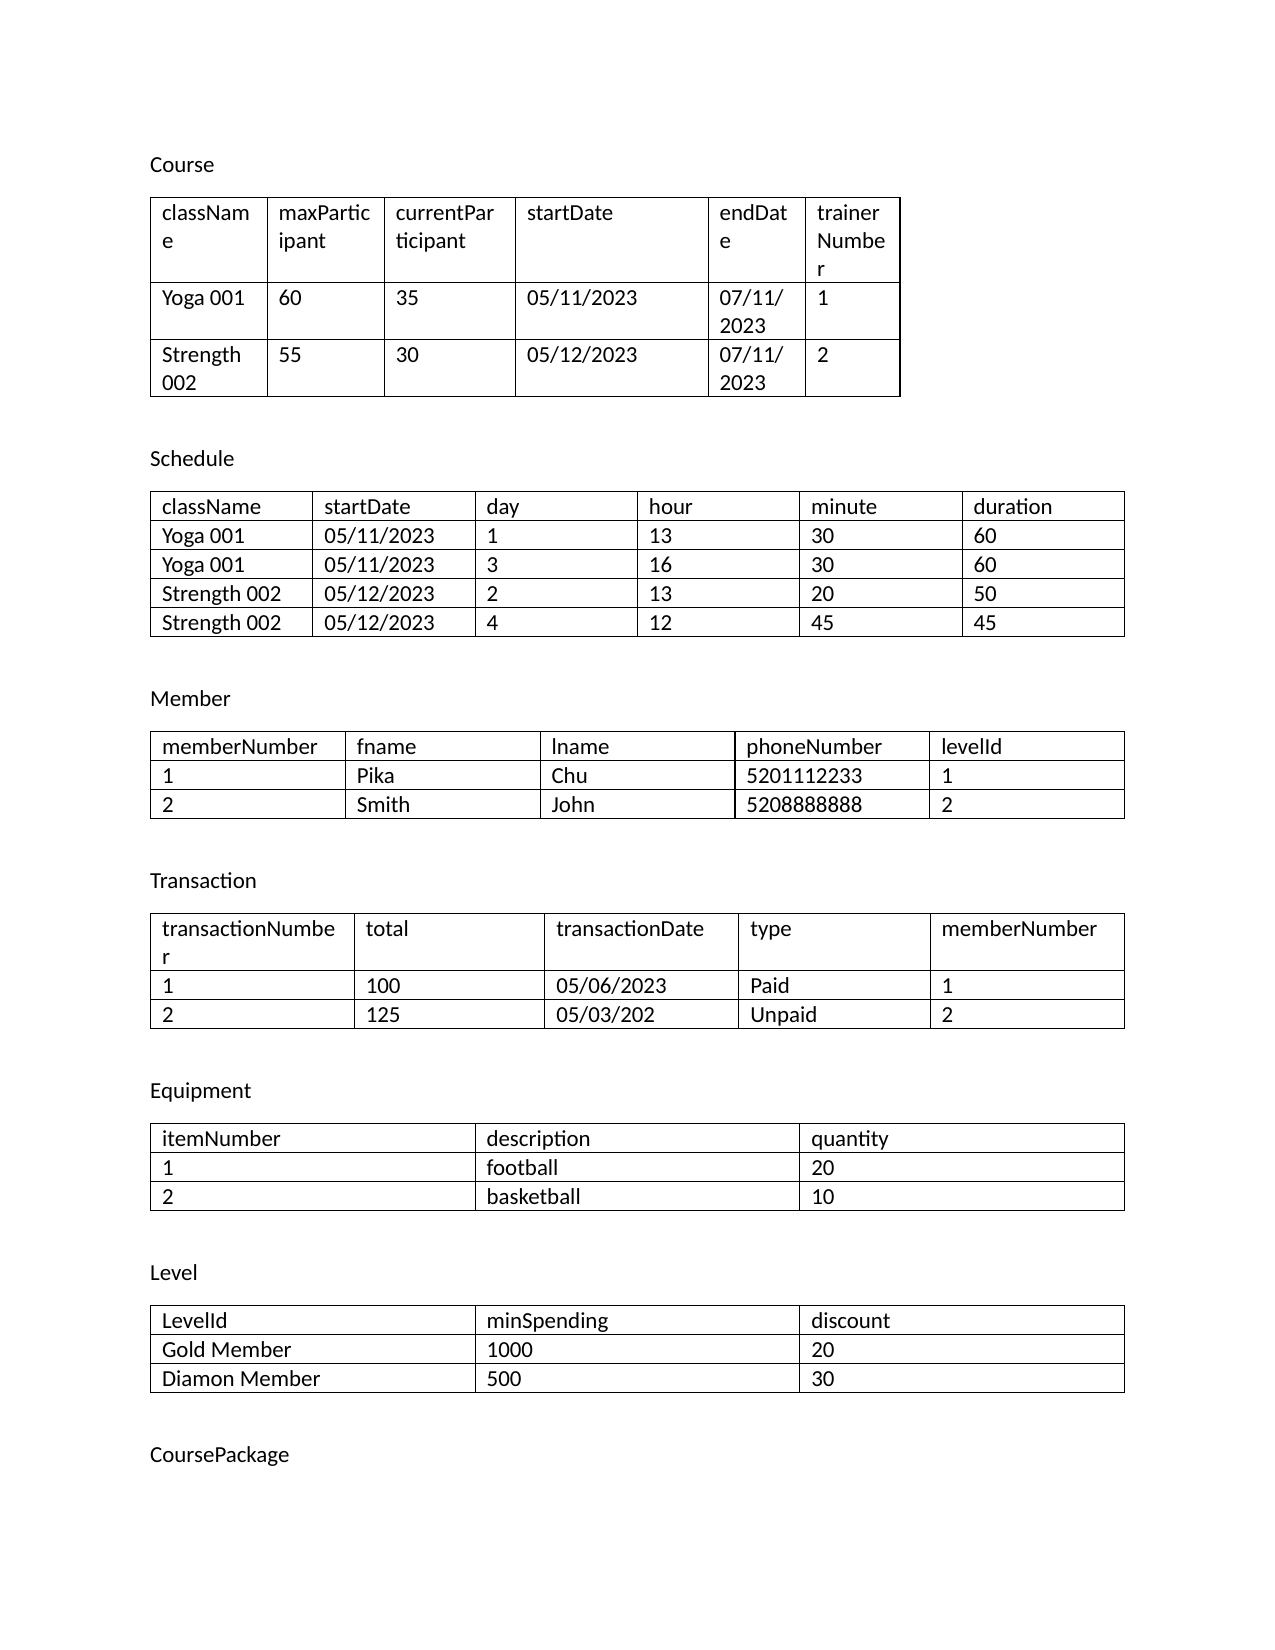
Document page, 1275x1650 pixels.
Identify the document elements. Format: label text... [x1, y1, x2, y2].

table_cell 55 [268, 340, 384, 396]
table_cell 05/11/2023 [313, 521, 475, 549]
table_cell 05/03/202 [545, 1000, 738, 1028]
table_cell Gold Member [151, 1335, 475, 1363]
table_cell Yoga 001 [151, 521, 312, 549]
text Equipment [150, 1076, 1125, 1104]
table_cell 3 [476, 550, 637, 578]
table_cell 05/12/2023 [516, 340, 708, 396]
table_cell 10 [800, 1182, 1124, 1210]
table_cell 07/11/2023 [709, 283, 805, 339]
table_cell 2 [151, 1182, 475, 1210]
text Member [150, 684, 1125, 712]
table_cell Chu [541, 761, 734, 789]
table_header discount [800, 1306, 1124, 1334]
table_header startDate [516, 198, 708, 282]
table_header startDate [313, 492, 475, 520]
table_cell 05/11/2023 [313, 550, 475, 578]
table_cell 45 [963, 608, 1124, 636]
table_cell 2 [930, 790, 1124, 818]
table_header endDate [709, 198, 805, 282]
table_header LevelId [151, 1306, 475, 1334]
table_cell 2 [151, 790, 345, 818]
table_cell 30 [800, 1364, 1124, 1392]
table_cell 07/11/2023 [709, 340, 805, 396]
table_cell Paid [739, 971, 930, 999]
table_cell basketball [476, 1182, 799, 1210]
table_header transactionDate [545, 914, 738, 970]
table_header fname [346, 732, 540, 760]
table_cell 12 [638, 608, 799, 636]
table_header levelId [930, 732, 1124, 760]
table_header total [355, 914, 544, 970]
table_cell football [476, 1153, 799, 1181]
table_cell Diamon Member [151, 1364, 475, 1392]
table_header description [476, 1124, 799, 1152]
table_header phoneNumber [736, 732, 929, 760]
table_cell 05/12/2023 [313, 579, 475, 607]
table_cell 1 [151, 971, 354, 999]
table_cell Pika [346, 761, 540, 789]
table_cell 5201112233 [736, 761, 929, 789]
table_cell 50 [963, 579, 1124, 607]
table_cell 45 [800, 608, 962, 636]
table_header memberNumber [151, 732, 345, 760]
table_header memberNumber [931, 914, 1124, 970]
table_header duration [963, 492, 1124, 520]
text Course [150, 150, 1125, 178]
table_cell 60 [963, 521, 1124, 549]
table_header quantity [800, 1124, 1124, 1152]
table_cell 2 [931, 1000, 1124, 1028]
table_cell 05/06/2023 [545, 971, 738, 999]
table_cell 20 [800, 1153, 1124, 1181]
table_cell 1 [151, 761, 345, 789]
table_cell 1000 [476, 1335, 799, 1363]
table_header itemNumber [151, 1124, 475, 1152]
text CoursePackage [150, 1440, 1125, 1468]
table_cell 1 [806, 283, 899, 339]
table_cell Strength 002 [151, 340, 267, 396]
table_cell 2 [151, 1000, 354, 1028]
table_cell 60 [963, 550, 1124, 578]
table_header type [739, 914, 930, 970]
table_cell 100 [355, 971, 544, 999]
table_header maxParticipant [268, 198, 384, 282]
table_header lname [541, 732, 734, 760]
table_header minute [800, 492, 962, 520]
table_cell 1 [931, 971, 1124, 999]
table_cell 20 [800, 579, 962, 607]
table_header className [151, 492, 312, 520]
table_header className [151, 198, 267, 282]
table_cell 05/11/2023 [516, 283, 708, 339]
text Level [150, 1258, 1125, 1286]
table_cell 2 [476, 579, 637, 607]
table_header hour [638, 492, 799, 520]
table_cell Unpaid [739, 1000, 930, 1028]
table_header transactionNumber [151, 914, 354, 970]
table_header minSpending [476, 1306, 799, 1334]
table_cell 1 [930, 761, 1124, 789]
table_cell Strength 002 [151, 608, 312, 636]
table_cell 125 [355, 1000, 544, 1028]
table_header day [476, 492, 637, 520]
table_cell Smith [346, 790, 540, 818]
table_cell 20 [800, 1335, 1124, 1363]
table_cell Yoga 001 [151, 283, 267, 339]
table_cell 5208888888 [736, 790, 929, 818]
table_cell 2 [806, 340, 899, 396]
table_cell 30 [385, 340, 515, 396]
table_header trainerNumber [806, 198, 899, 282]
table_cell John [541, 790, 734, 818]
table_cell 16 [638, 550, 799, 578]
table_cell 30 [800, 550, 962, 578]
table_cell 1 [151, 1153, 475, 1181]
table_cell 60 [268, 283, 384, 339]
table_cell Strength 002 [151, 579, 312, 607]
table_cell Yoga 001 [151, 550, 312, 578]
table_cell 35 [385, 283, 515, 339]
table_cell 05/12/2023 [313, 608, 475, 636]
text Schedule [150, 444, 1125, 472]
table_cell 30 [800, 521, 962, 549]
table_cell 4 [476, 608, 637, 636]
table_cell 1 [476, 521, 637, 549]
table_cell 500 [476, 1364, 799, 1392]
table_cell 13 [638, 521, 799, 549]
text Transaction [150, 866, 1125, 894]
table_cell 13 [638, 579, 799, 607]
table_header currentParticipant [385, 198, 515, 282]
